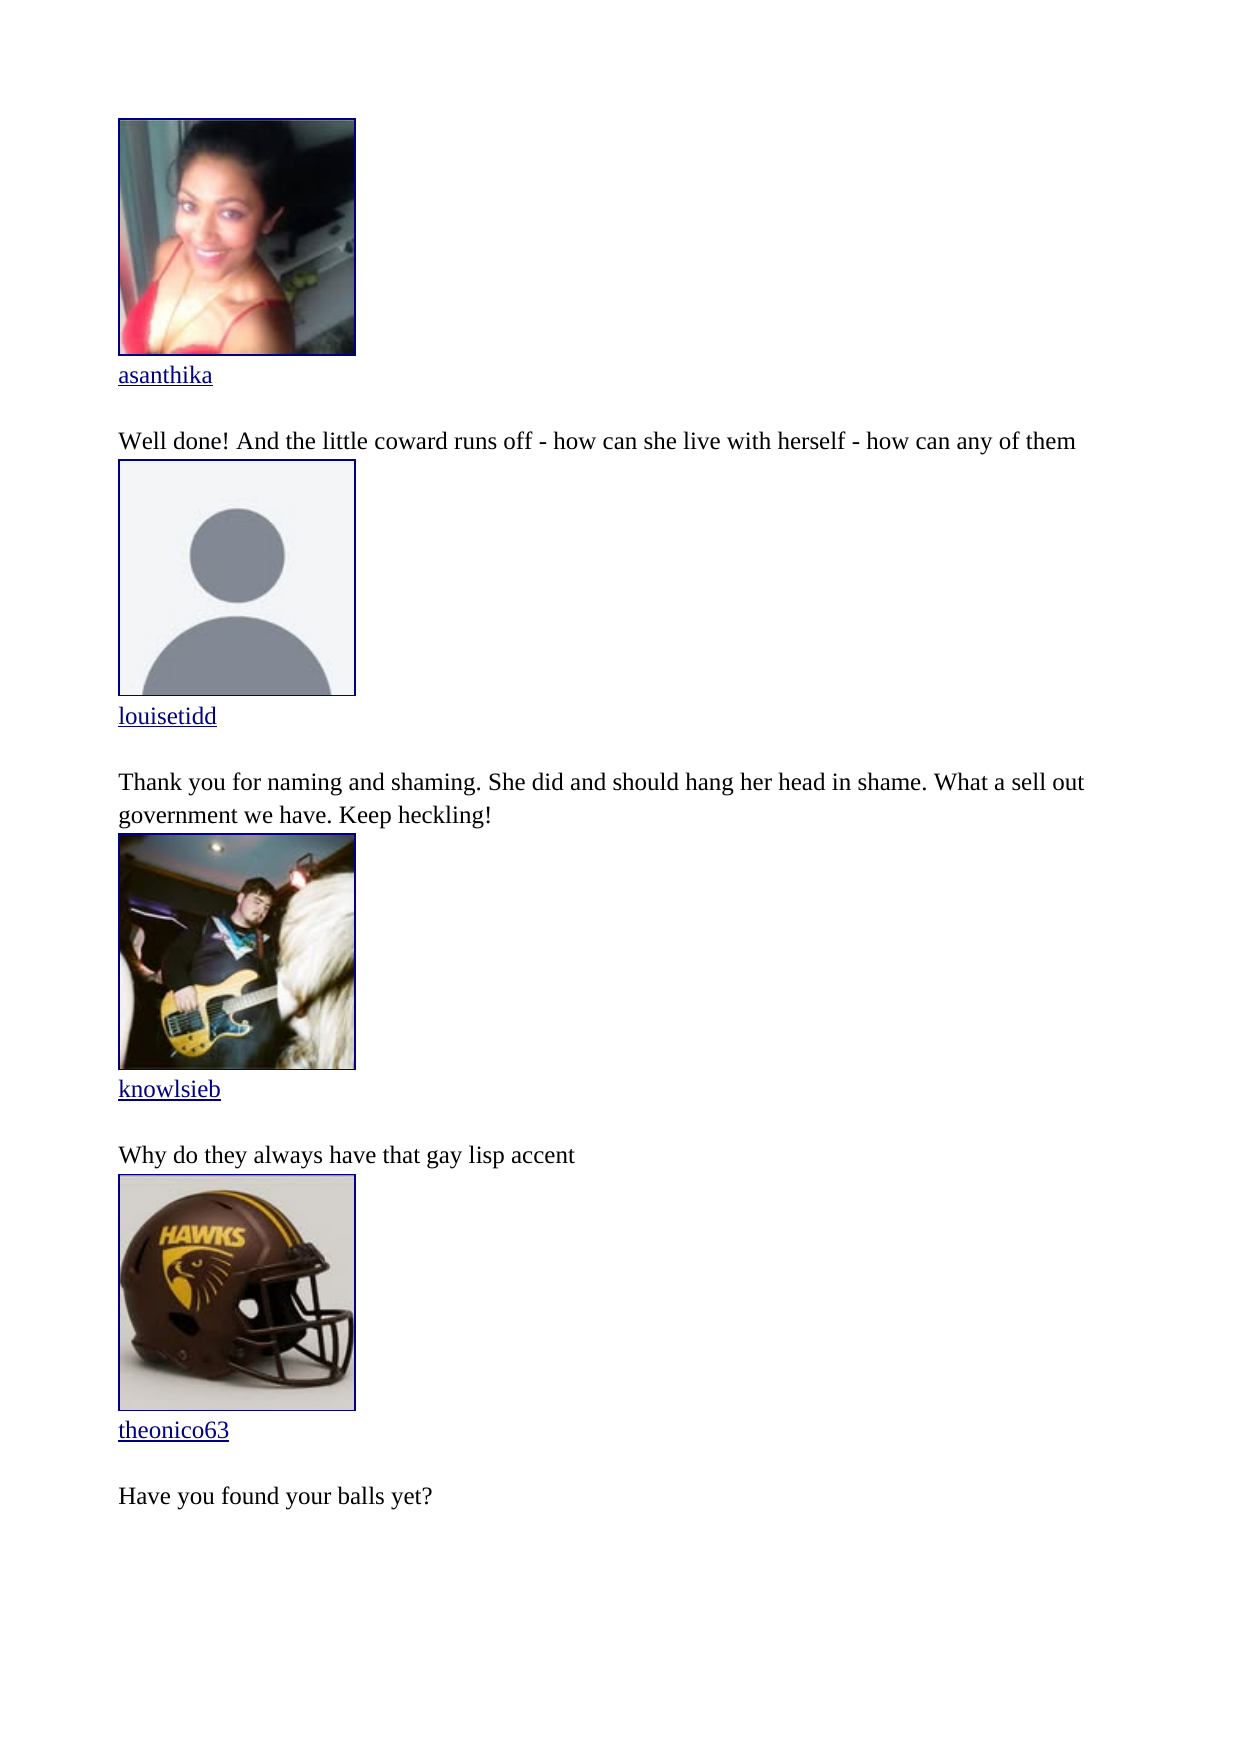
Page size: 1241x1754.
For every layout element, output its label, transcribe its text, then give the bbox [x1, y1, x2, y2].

text Why do they always have that gay lisp accent [118, 1141, 1122, 1169]
text Well done! And the little coward runs off - how can she live with herself - how can any of them [118, 426, 1122, 455]
text knowlsieb [118, 1074, 1122, 1103]
picture [120, 461, 354, 695]
text asanthika [118, 360, 1122, 389]
picture [120, 1175, 354, 1410]
text Have you found your balls yet? [118, 1481, 1122, 1510]
text louisetidd [118, 701, 1122, 729]
text theonico63 [118, 1415, 1122, 1444]
text Thank you for naming and shaming. She did and should hang her head in shame. What a sell out government we have. Keep heckling! [118, 767, 1122, 828]
picture [120, 835, 354, 1069]
picture [120, 120, 354, 354]
